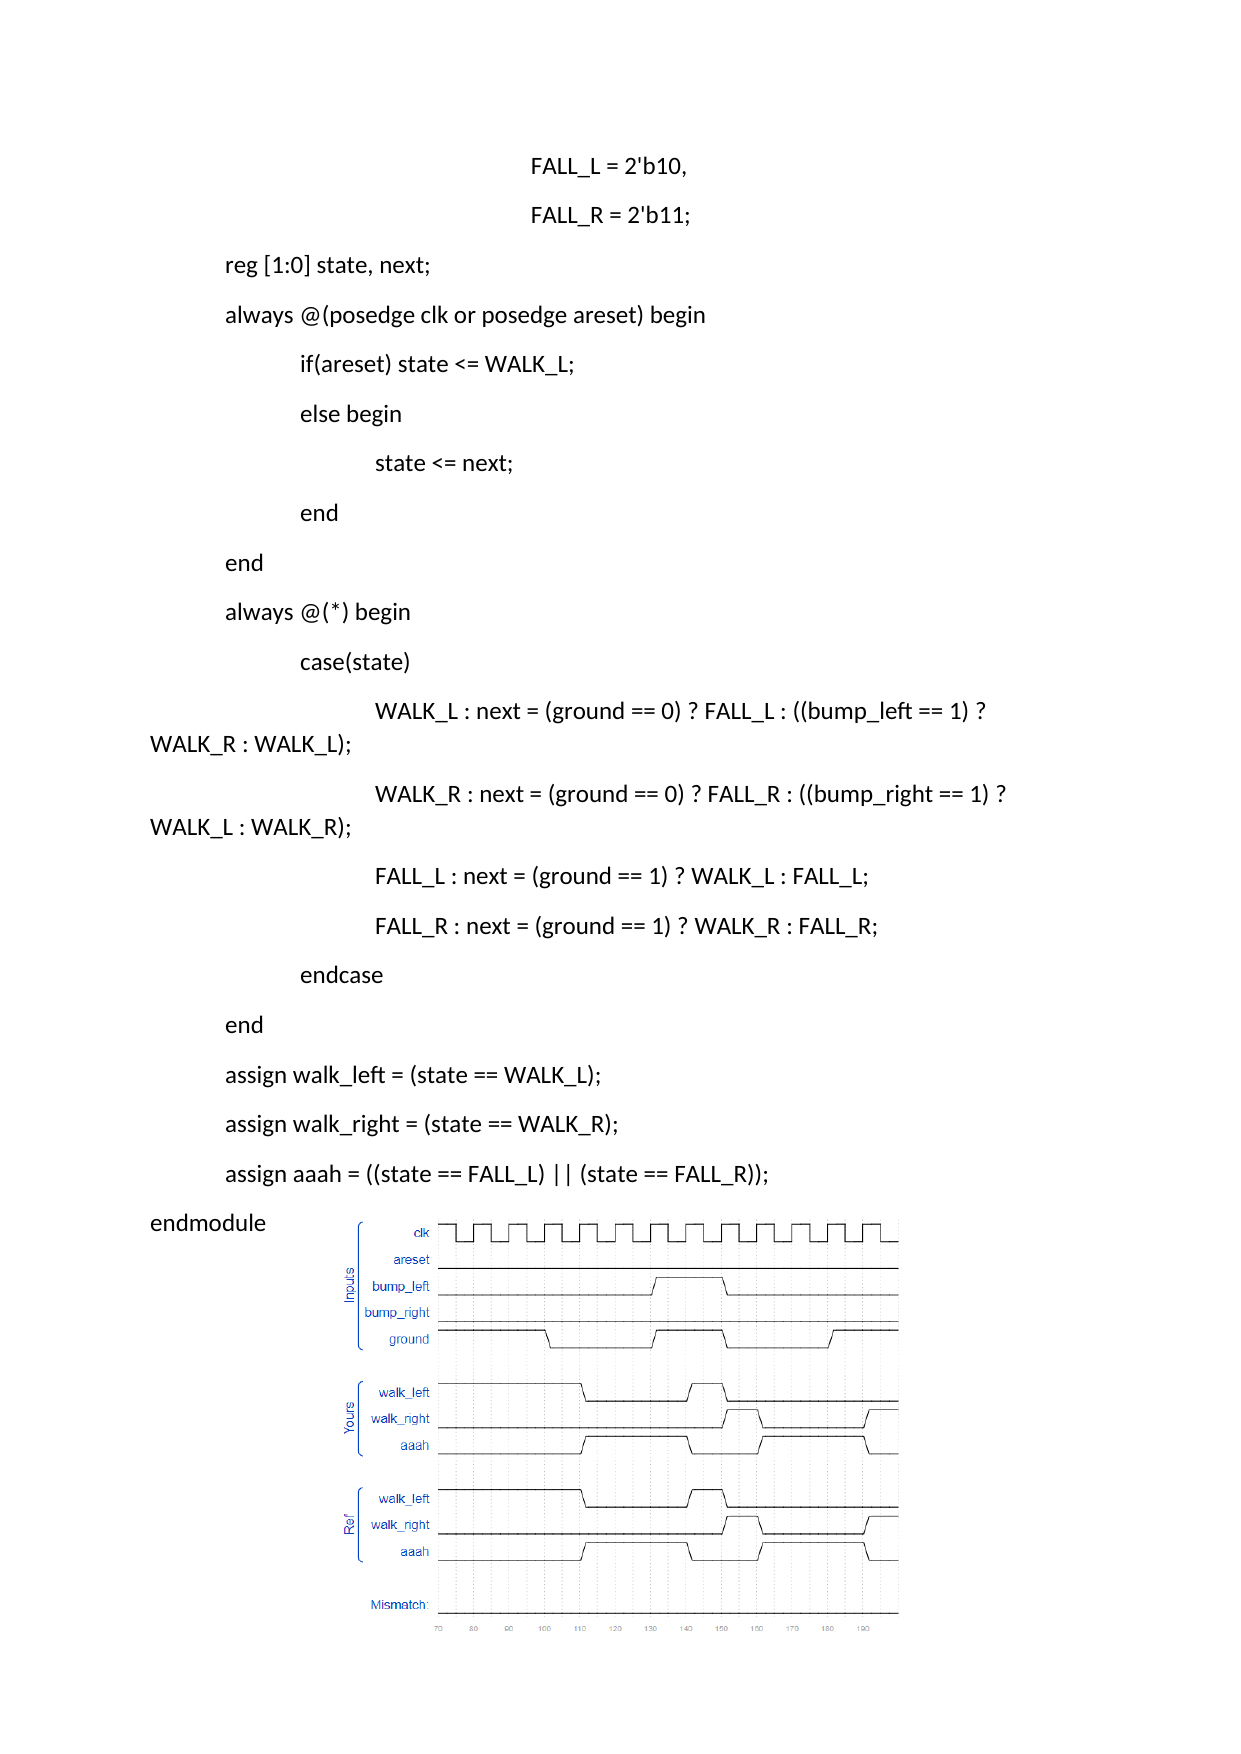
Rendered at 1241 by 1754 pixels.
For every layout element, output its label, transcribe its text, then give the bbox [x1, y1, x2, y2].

text WALK_R : next = (ground == 0) ? FALL_R : ((bump_right == 1) ? WALK_L : WALK_R); [150, 778, 1090, 841]
text FALL_R = 2'b11; [150, 199, 1090, 230]
text FALL_L = 2'b10, [150, 150, 1090, 181]
text WALK_L : next = (ground == 0) ? FALL_L : ((bump_left == 1) ? WALK_R : WALK_L); [150, 695, 1090, 759]
text end [150, 497, 1090, 528]
text assign walk_left = (state == WALK_L); [150, 1059, 1090, 1089]
text else begin [150, 398, 1090, 428]
text reg [1:0] state, next; [150, 249, 1090, 280]
text end [150, 547, 1090, 577]
text endmodule [150, 1207, 1090, 1238]
text assign aaah = ((state == FALL_L) || (state == FALL_R)); [150, 1158, 1090, 1188]
text endcase [150, 959, 1090, 990]
text end [150, 1009, 1090, 1040]
text FALL_R : next = (ground == 1) ? WALK_R : FALL_R; [150, 910, 1090, 941]
text always @(posedge clk or posedge areset) begin [150, 299, 1090, 329]
text if(areset) state <= WALK_L; [150, 348, 1090, 379]
text always @(*) begin [150, 596, 1090, 627]
picture [332, 1208, 906, 1642]
text state <= next; [150, 447, 1090, 478]
text FALL_L : next = (ground == 1) ? WALK_L : FALL_L; [150, 860, 1090, 891]
text assign walk_right = (state == WALK_R); [150, 1108, 1090, 1139]
text case(state) [150, 646, 1090, 676]
